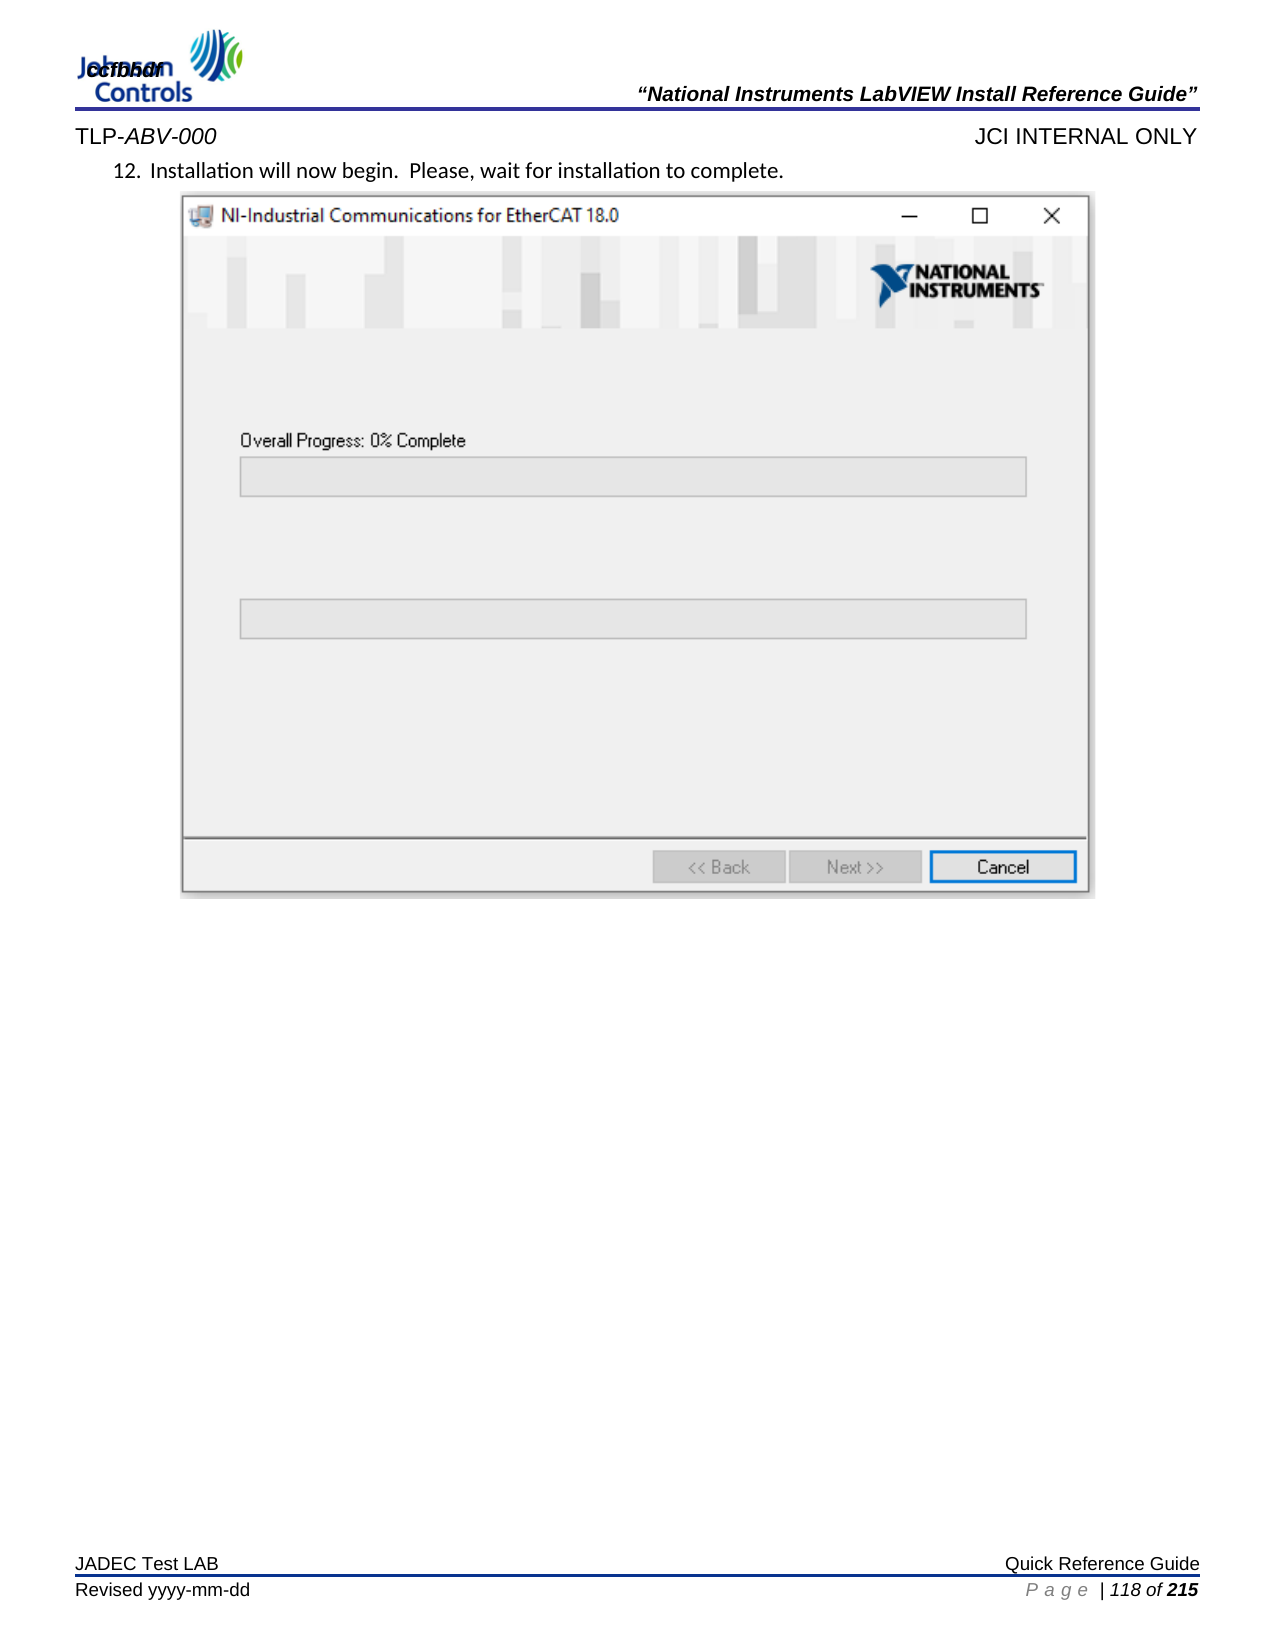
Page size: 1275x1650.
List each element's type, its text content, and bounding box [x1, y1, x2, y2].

picture [179, 191, 1096, 899]
picture [76, 26, 246, 105]
list Installation will now begin. Please, wait for installation to complete. [112, 156, 1200, 184]
